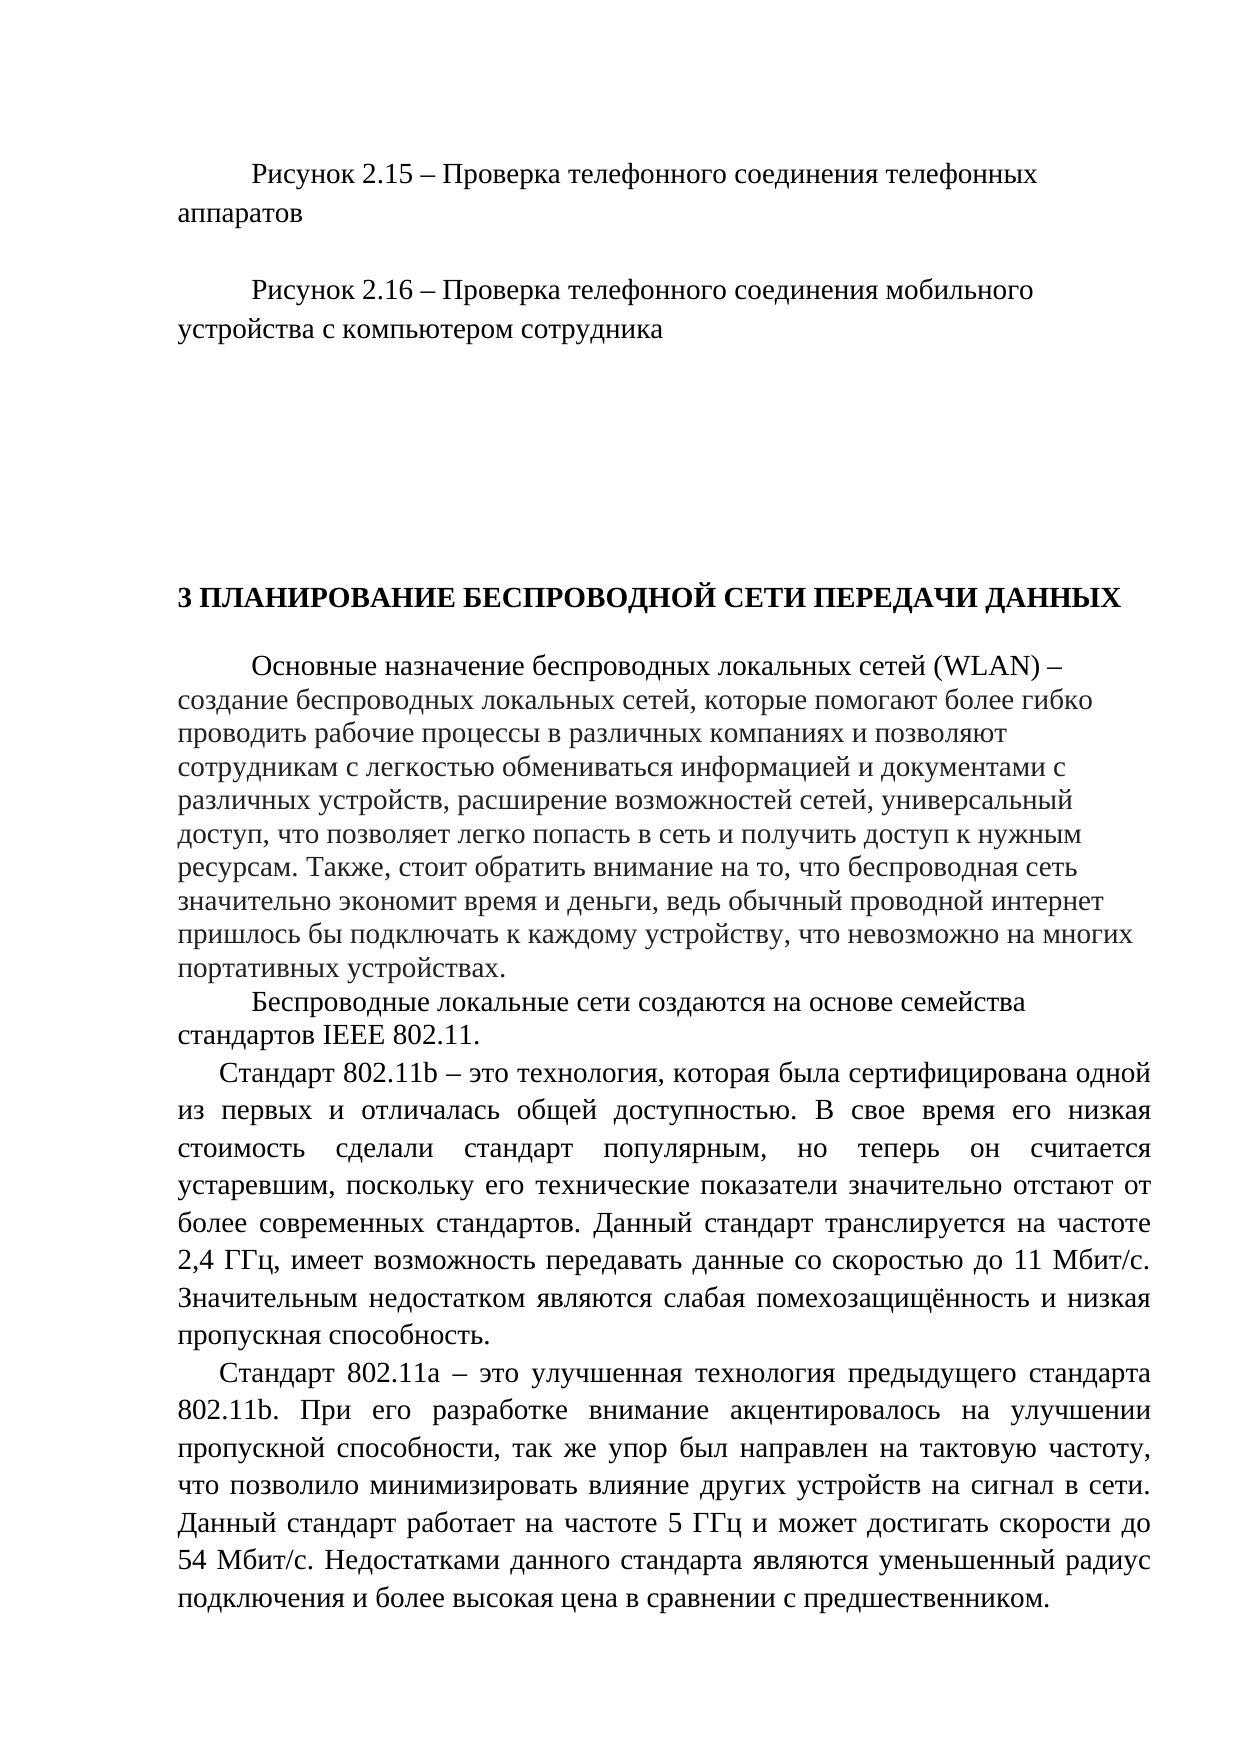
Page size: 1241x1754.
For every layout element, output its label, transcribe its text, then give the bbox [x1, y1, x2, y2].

text Стандарт 802.11b – это технология, которая была сертифицирована одной из первых и отличалась общей доступностью. В свое время его низкая стоимость сделали стандарт популярным, но теперь он считается устаревшим, поскольку его технические показатели значительно отстают от более современных стандартов. Данный стандарт транслируется на частоте 2,4 ГГц, имеет возможность передавать данные со скоростью до 11 Мбит/с. Значительным недостатком являются слабая помехозащищённость и низкая пропускная способность. [177, 1051, 1152, 1351]
text 3 ПЛАНИРОВАНИЕ БЕСПРОВОДНОЙ СЕТИ ПЕРЕДАЧИ ДАННЫХ [177, 581, 1152, 614]
text Рисунок 2.16 – Проверка телефонного соединения мобильного устройства с компьютером сотрудника [177, 272, 1152, 344]
text Беспроводные локальные сети создаются на основе семейства стандартов IEEE 802.11. [177, 984, 1152, 1051]
text Стандарт 802.11a – это улучшенная технология предыдущего стандарта 802.11b. При его разработке внимание акцентировалось на улучшении пропускной способности, так же упор был направлен на тактовую частоту, что позволило минимизировать влияние других устройств на сигнал в сети. Данный стандарт работает на частоте 5 ГГц и может достигать скорости до 54 Мбит/с. Недостатками данного стандарта являются уменьшенный радиус подключения и более высокая цена в сравнении с предшественником. [177, 1351, 1152, 1613]
text Рисунок 2.15 – Проверка телефонного соединения телефонных аппаратов [177, 157, 1152, 229]
text Основные назначение беспроводных локальных сетей (WLAN) – создание беспроводных локальных сетей, которые помогают более гибко проводить рабочие процессы в различных компаниях и позволяют сотрудникам с легкостью обмениваться информацией и документами с различных устройств, расширение возможностей сетей, универсальный доступ, что позволяет легко попасть в сеть и получить доступ к нужным ресурсам. Также, стоит обратить внимание на то, что беспроводная сеть значительно экономит время и деньги, ведь обычный проводной интернет пришлось бы подключать к каждому устройству, что невозможно на многих портативных устройствах. [177, 648, 1152, 984]
